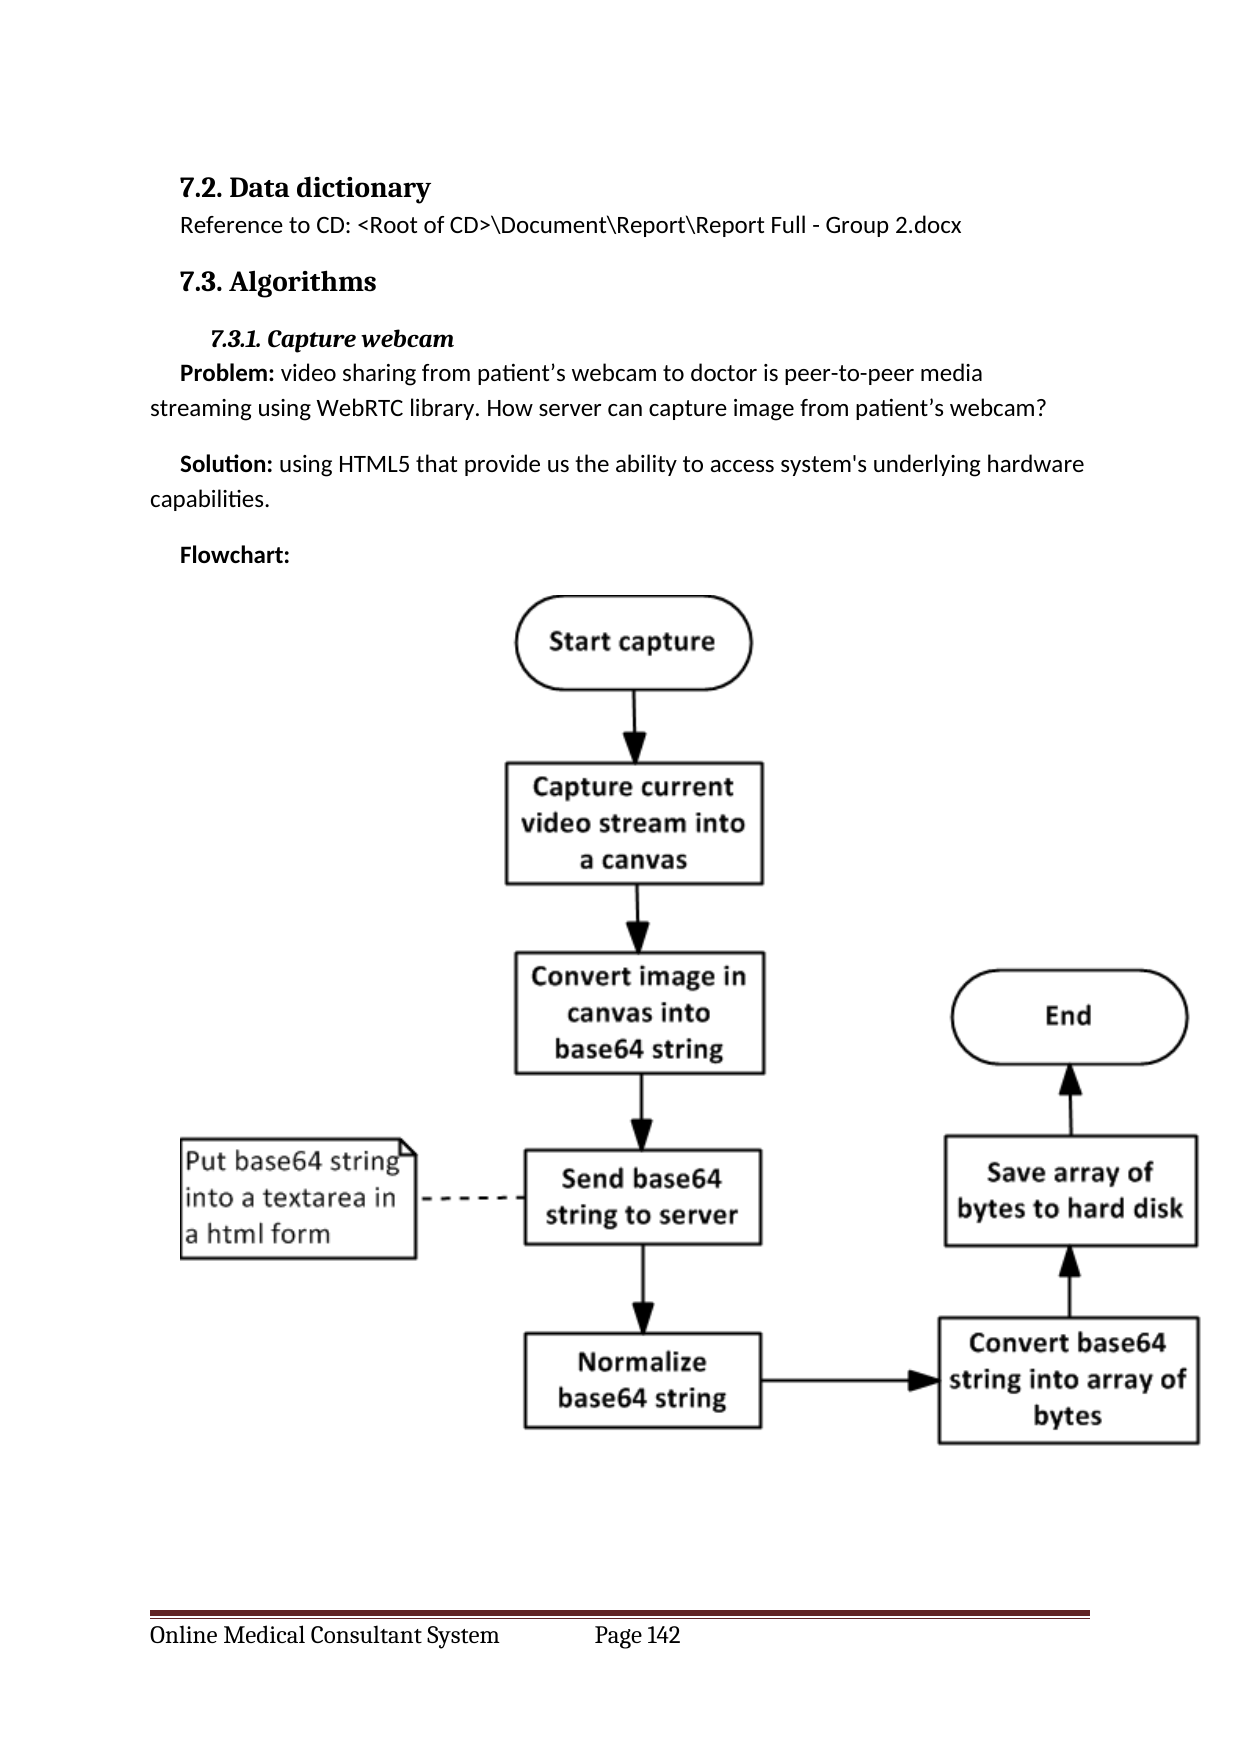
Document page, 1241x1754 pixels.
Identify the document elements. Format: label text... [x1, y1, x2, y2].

text Flowchart: [150, 539, 1090, 570]
text Reference to CD: <Root of CD>\Document\Report\Report Full - Group 2.docx [150, 209, 1090, 240]
subtitle Data dictionary [180, 171, 1090, 204]
subtitle Algorithms [180, 265, 1090, 299]
subtitle Capture webcam [210, 324, 1090, 353]
text Problem: video sharing from patient’s webcam to doctor is peer-to-peer media streaming using WebRTC library. How server can capture image from patient’s webcam? [150, 358, 1090, 423]
text Solution: using HTML5 that provide us the ability to access system's underlying hardware capabilities. [150, 448, 1090, 514]
picture [180, 595, 1229, 1474]
